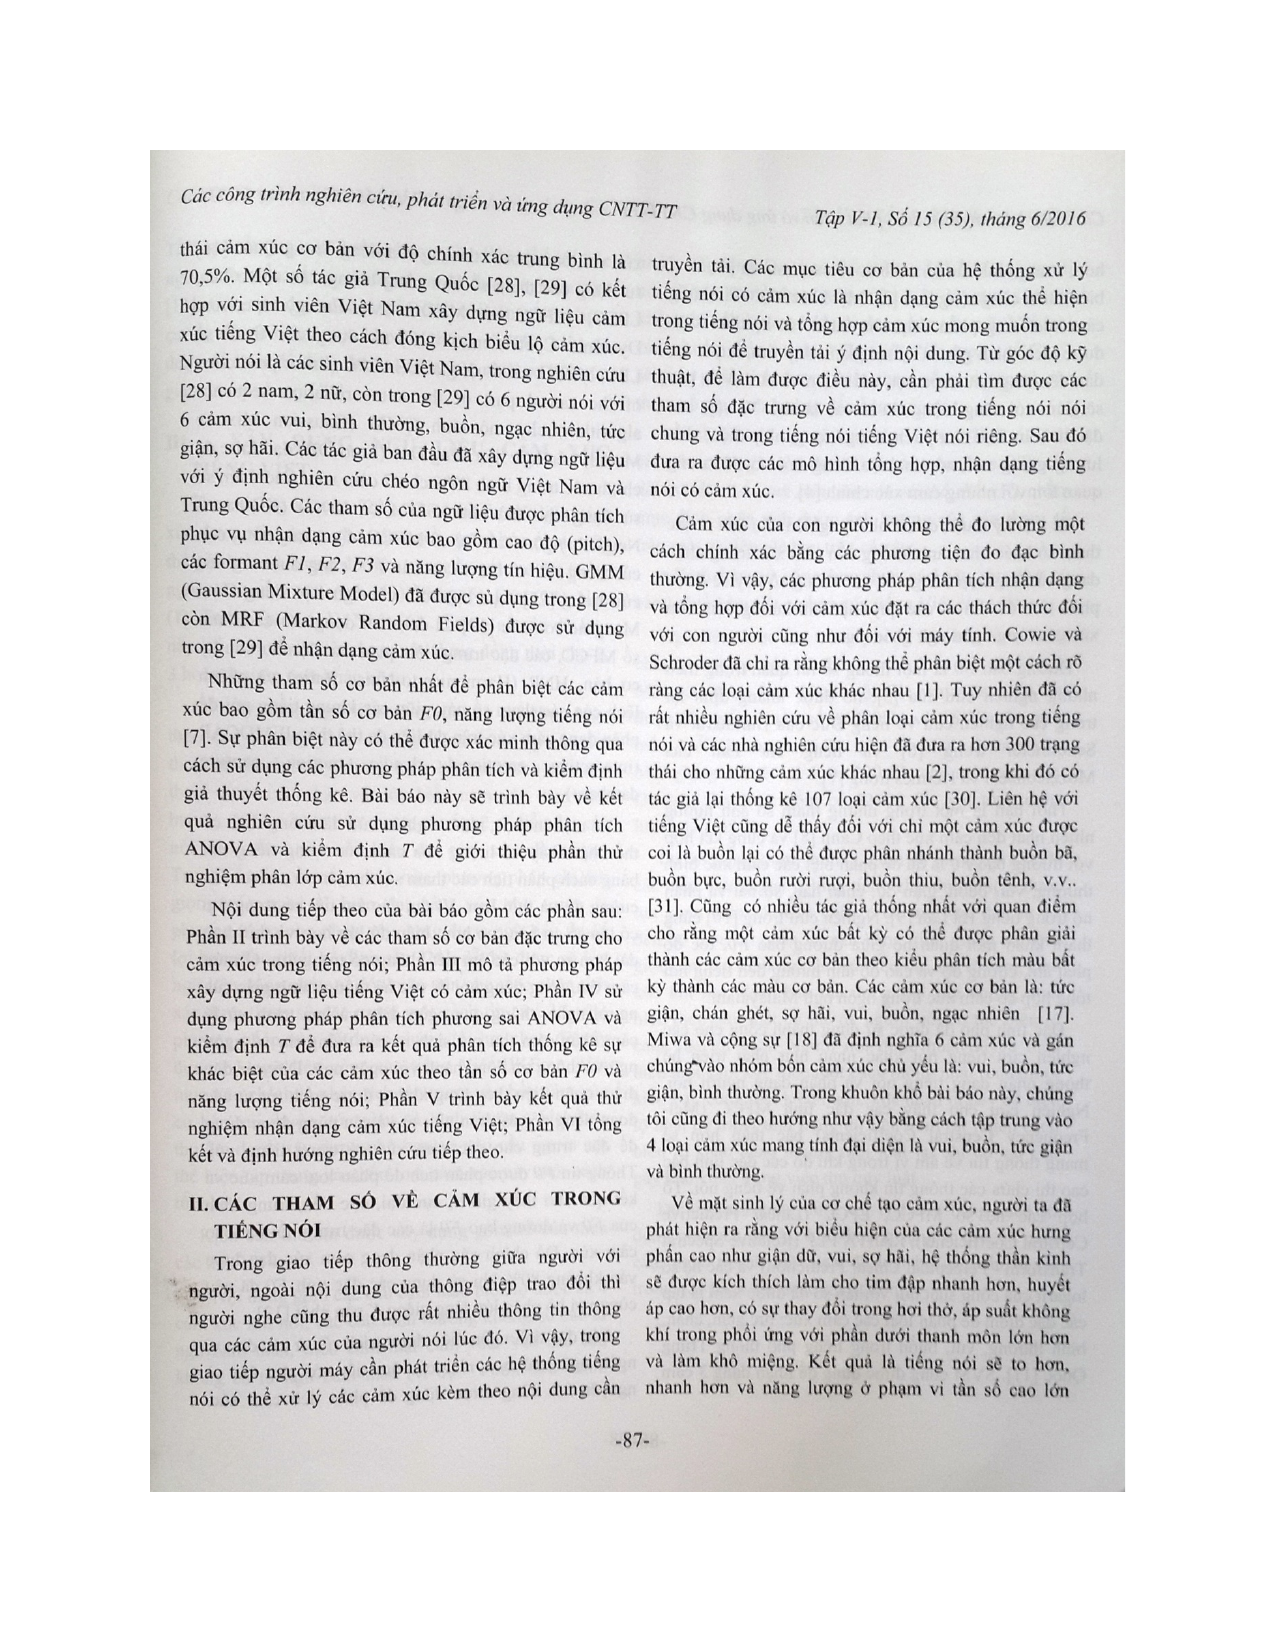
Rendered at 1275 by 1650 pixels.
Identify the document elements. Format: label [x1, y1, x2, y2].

picture [150, 150, 1125, 1492]
